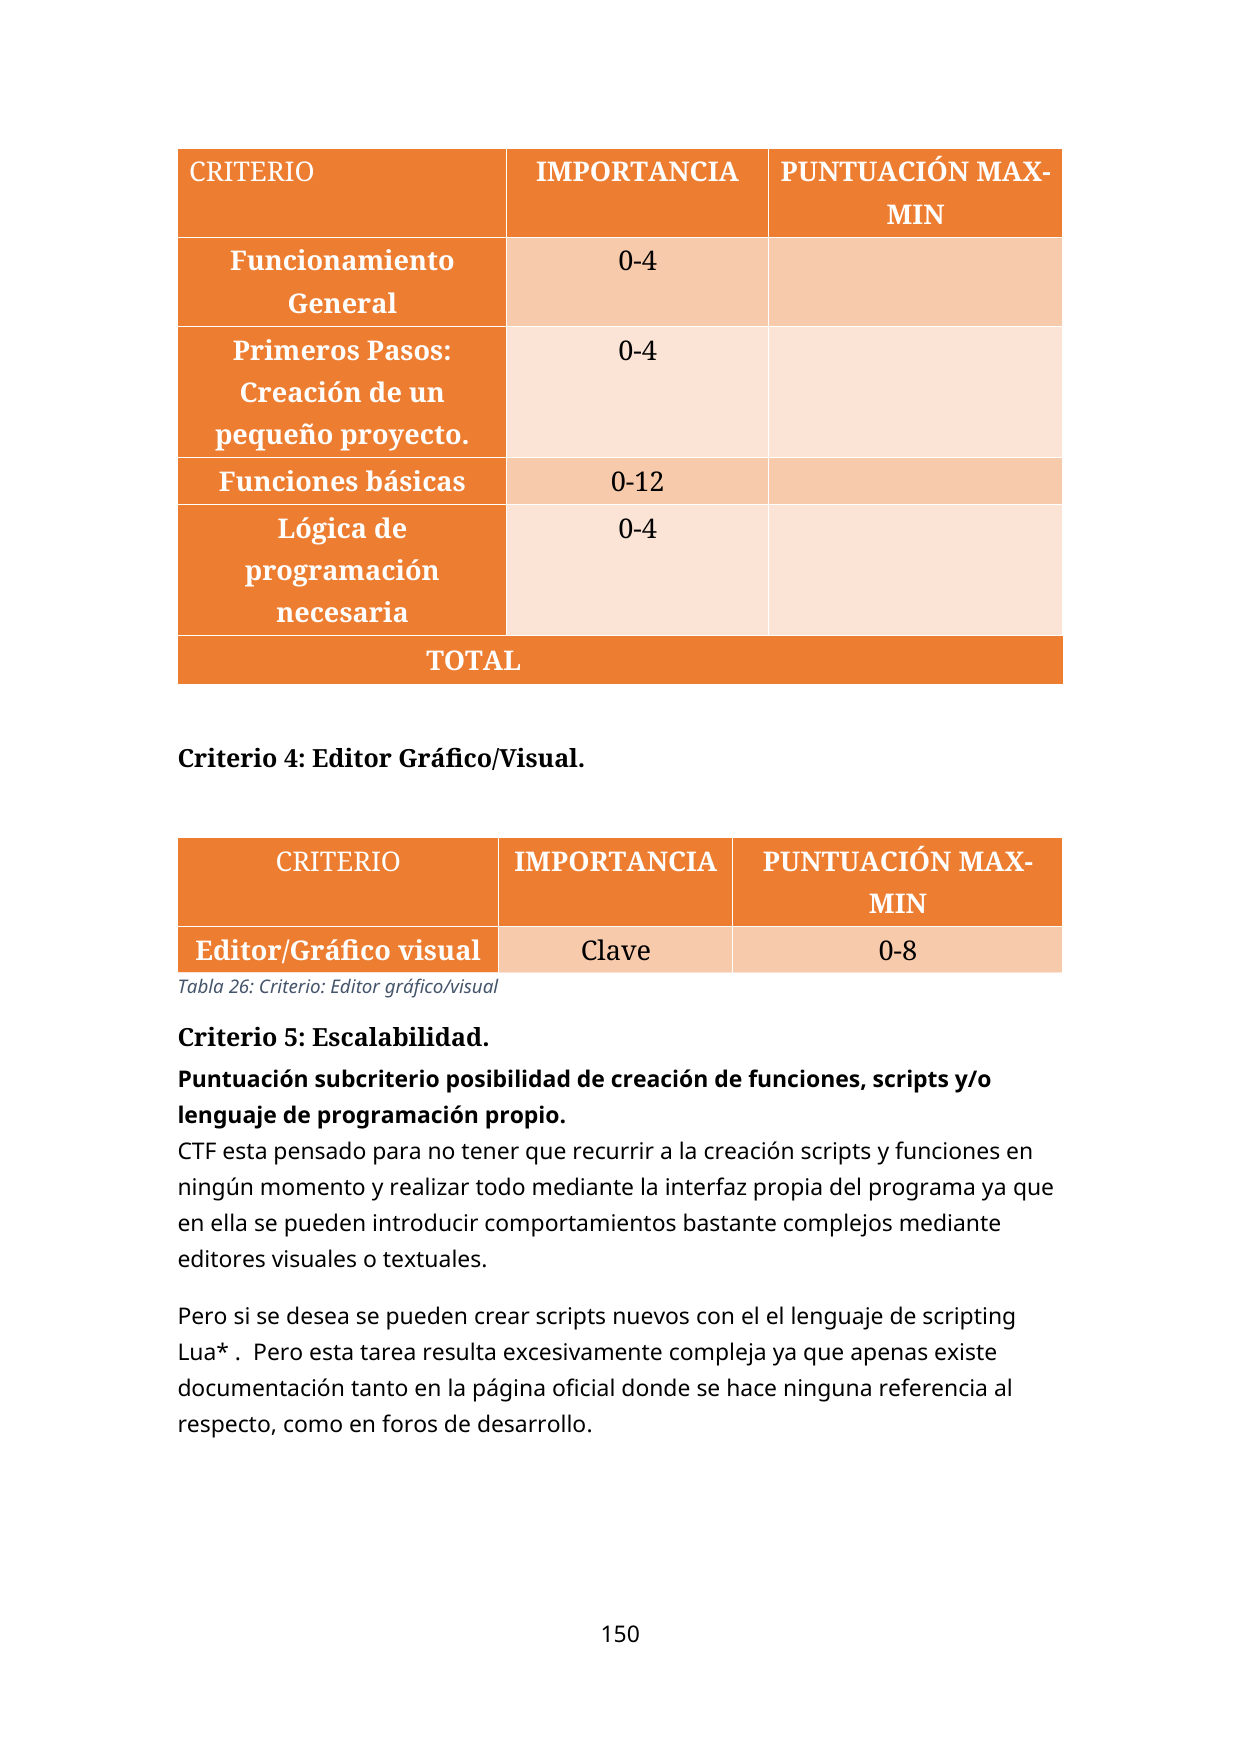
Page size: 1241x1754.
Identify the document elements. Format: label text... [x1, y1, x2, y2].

subtitle Criterio 4: Editor Gráfico/Visual. [177, 741, 1063, 775]
table_cell Primeros Pasos: Creación de un pequeño proyecto. [178, 327, 506, 457]
table_header [769, 638, 1062, 683]
table_header TOTAL [179, 638, 768, 683]
table_header CRITERIO [178, 149, 506, 237]
text CTF esta pensado para no tener que recurrir a la creación scripts y funciones en ningún momento y realizar todo mediante la interfaz propia del programa ya que en ella se pueden introducir comportamientos bastante complejos mediante editores visuales o textuales. [177, 1135, 1063, 1274]
subtitle Criterio 5: Escalabilidad. [177, 1020, 1063, 1054]
table_cell 0-4 [507, 238, 768, 326]
table_cell Clave [499, 927, 732, 972]
table_cell Lógica de programación necesaria [178, 505, 506, 635]
table_header PUNTUACIÓN MAX-MIN [733, 838, 1062, 926]
table_cell [769, 327, 1062, 457]
table_cell 0-4 [507, 327, 768, 457]
table_cell [769, 505, 1062, 635]
table_header IMPORTANCIA [507, 149, 768, 237]
table_cell Funciones básicas [178, 458, 506, 504]
table_header PUNTUACIÓN MAX-MIN [769, 149, 1062, 237]
table_header CRITERIO [178, 838, 498, 926]
subtitle Puntuación subcriterio posibilidad de creación de funciones, scripts y/o lenguaje de programación propio. [177, 1063, 1063, 1130]
text Pero si se desea se pueden crear scripts nuevos con el el lenguaje de scripting Lua* . Pero esta tarea resulta excesivamente compleja ya que apenas existe documentación tanto en la página oficial donde se hace ninguna referencia al respecto, como en foros de desarrollo. [177, 1300, 1063, 1439]
table_cell Funcionamiento General [178, 238, 506, 326]
table_cell Editor/Gráfico visual [178, 927, 498, 972]
table_cell 0-4 [507, 505, 768, 635]
table_cell [769, 458, 1062, 504]
table_cell 0-12 [507, 458, 768, 504]
table_cell [769, 238, 1062, 326]
table_cell 0-8 [733, 927, 1062, 972]
table_header IMPORTANCIA [499, 838, 732, 926]
